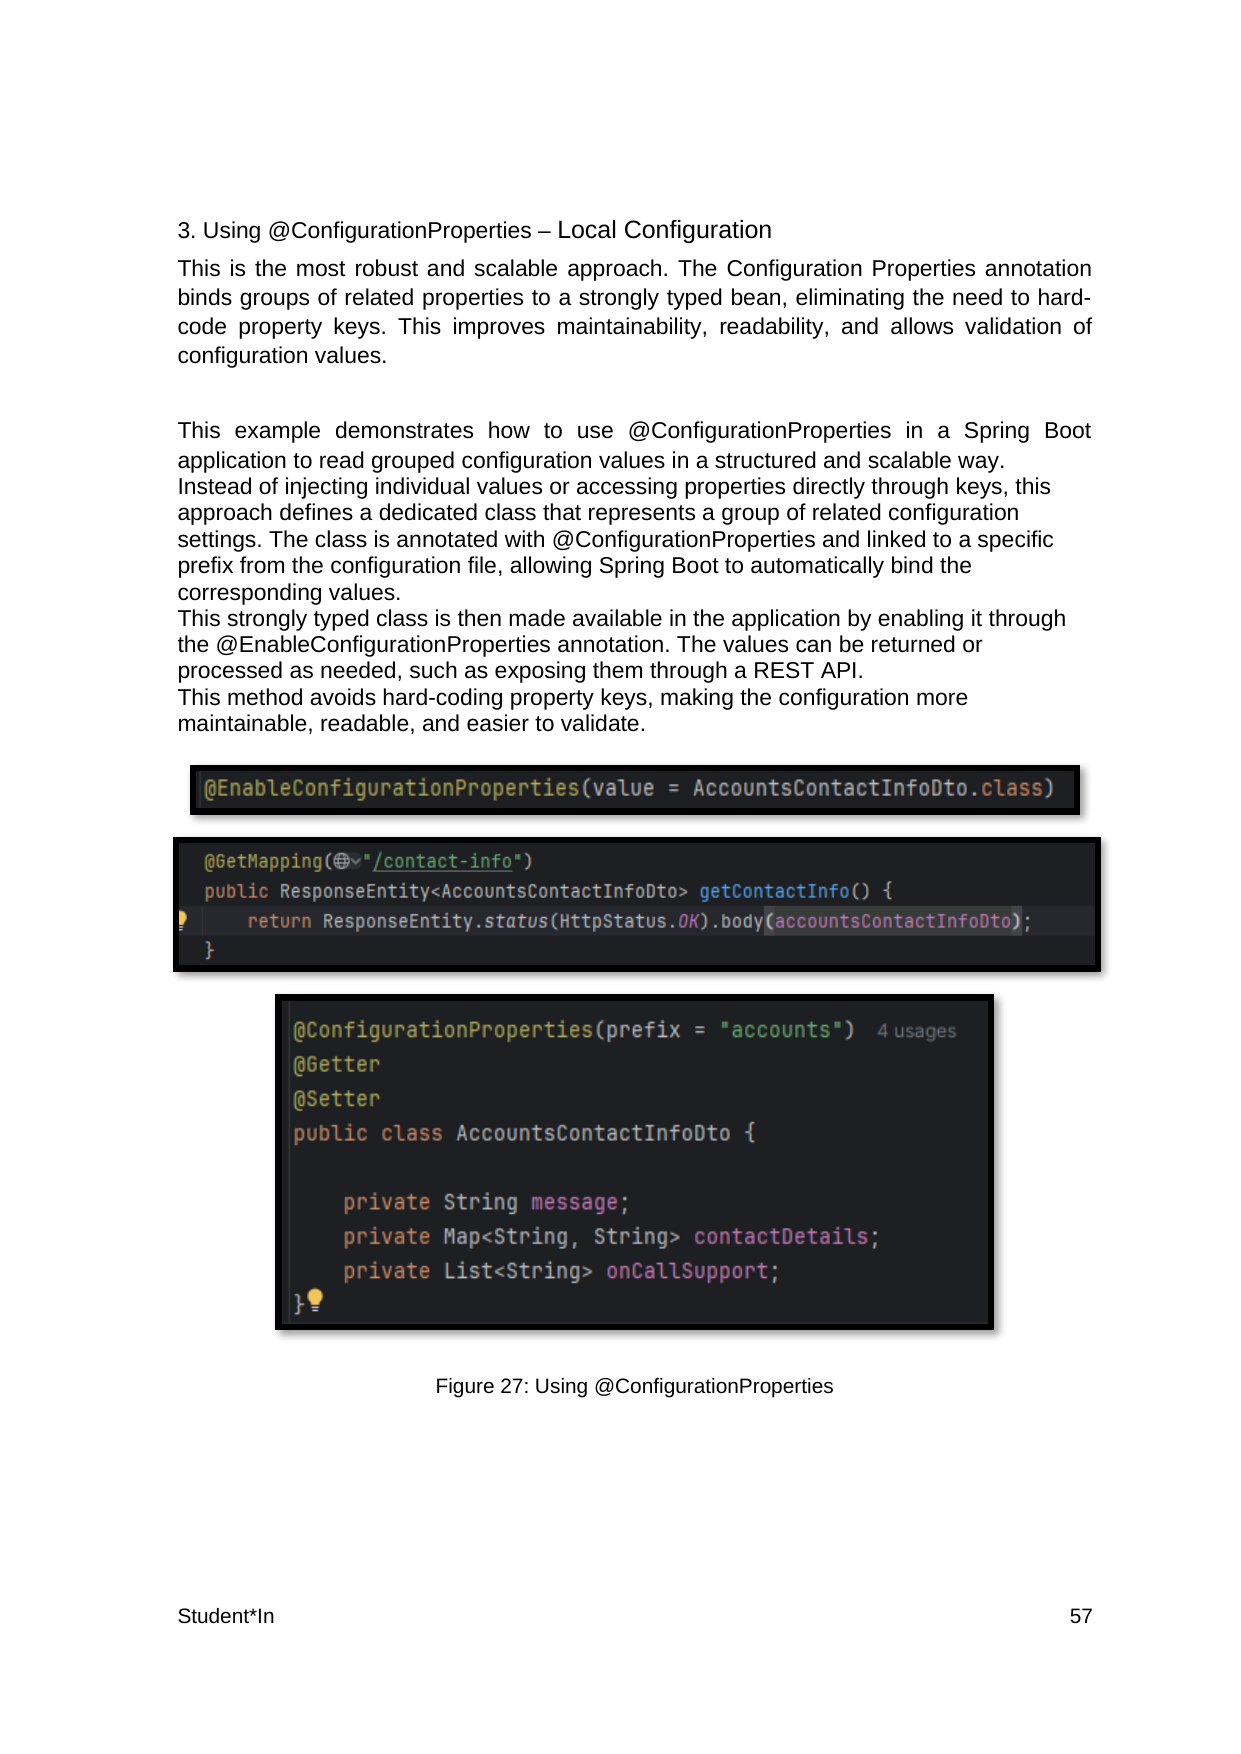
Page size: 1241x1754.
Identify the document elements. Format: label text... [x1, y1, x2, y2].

text This strongly typed class is then made available in the application by enabling it through the @EnableConfigurationProperties annotation. The values can be returned or processed as needed, such as exposing them through a REST API. [177, 605, 1092, 684]
text This is the most robust and scalable approach. The Configuration Properties annotation binds groups of related properties to a strongly typed bean, eliminating the need to hard-code property keys. This improves maintainability, readability, and allows validation of configuration values. [177, 252, 1092, 369]
picture [282, 1001, 988, 1324]
text Instead of injecting individual values or accessing properties directly through keys, this approach defines a dedicated class that represents a group of related configuration settings. The class is annotated with @ConfigurationProperties and linked to a specific prefix from the configuration file, allowing Spring Boot to automatically bind the corresponding values. [177, 473, 1092, 605]
text 3. Using @ConfigurationProperties – Local Configuration [177, 215, 1092, 244]
picture [196, 771, 1074, 808]
text This example demonstrates how to use @ConfigurationProperties in a Spring Boot application to read grouped configuration values in a structured and scalable way. [177, 415, 1092, 473]
picture [179, 843, 1095, 965]
text This method avoids hard-coding property keys, making the configuration more maintainable, readable, and easier to validate. [177, 684, 1092, 737]
